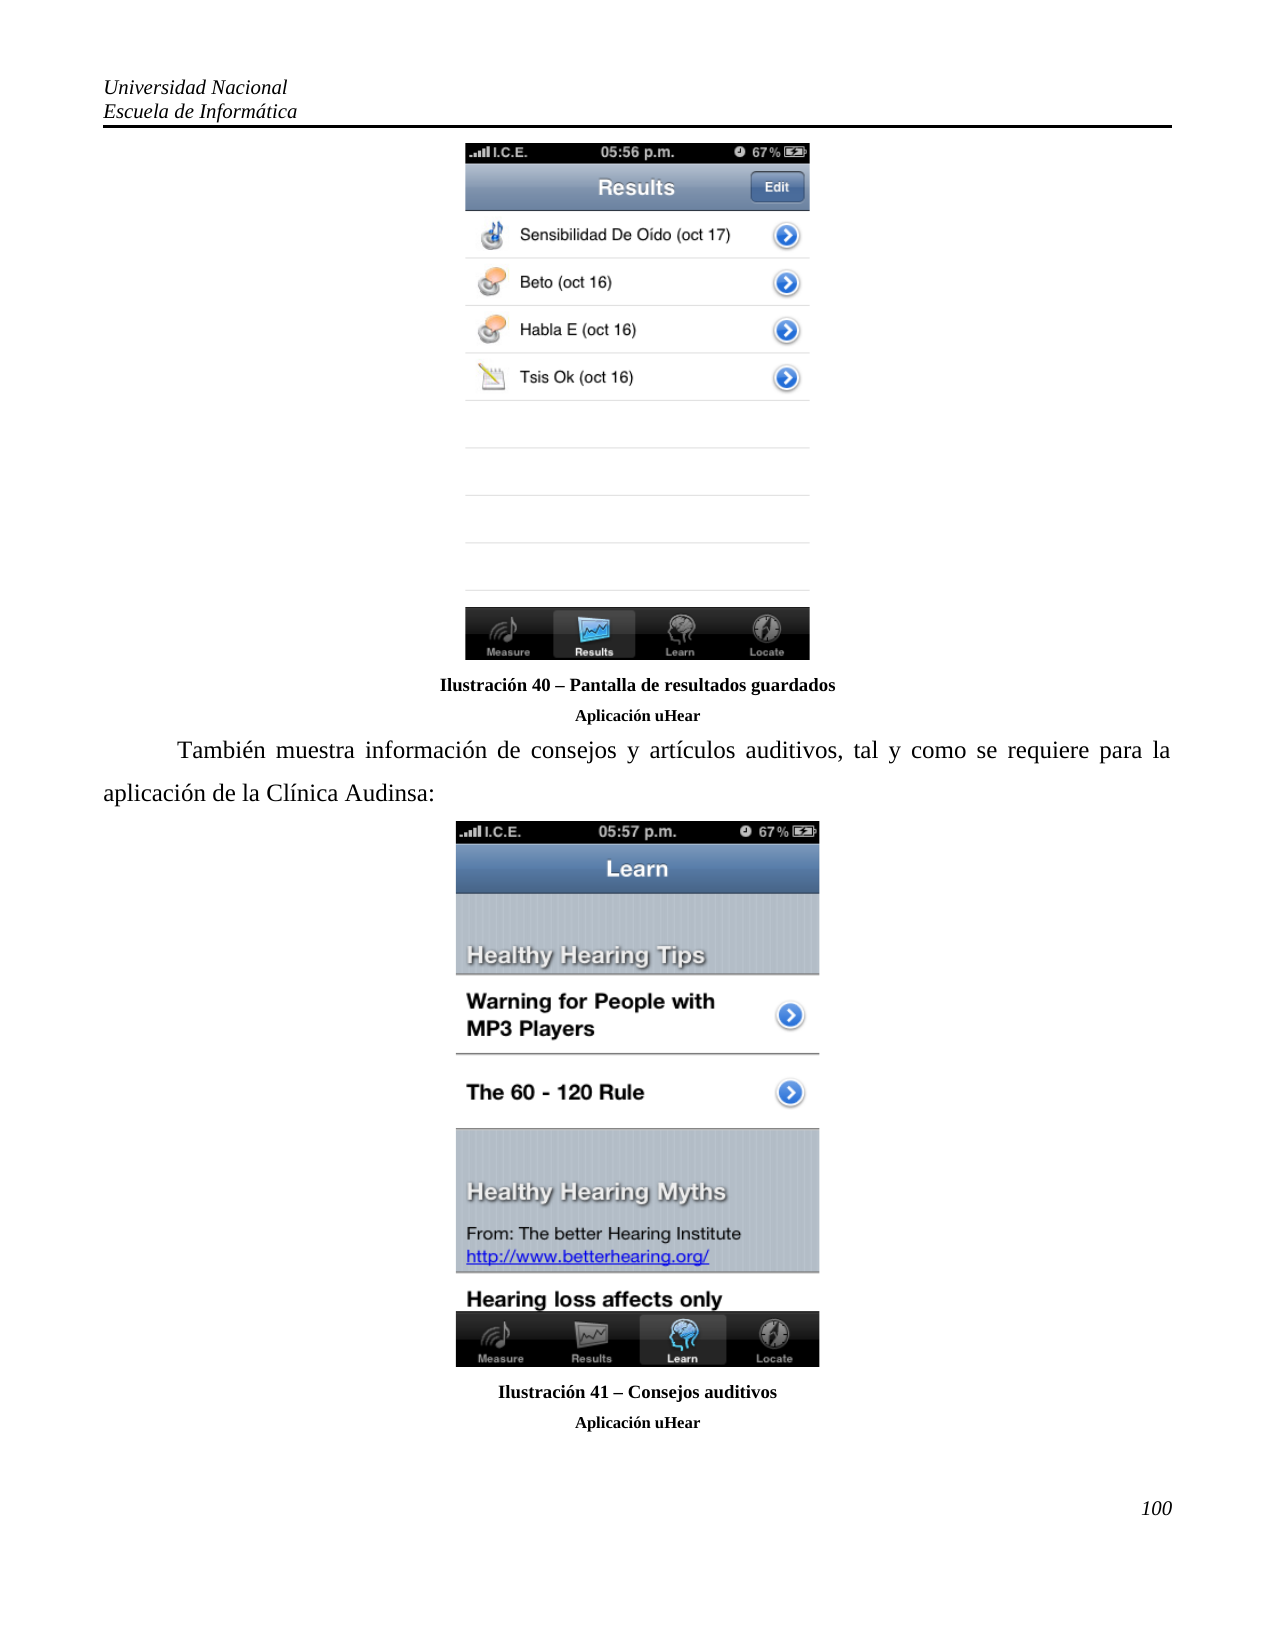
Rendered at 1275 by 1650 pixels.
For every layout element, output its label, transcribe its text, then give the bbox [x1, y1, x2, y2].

text Aplicación uHear [103, 706, 1172, 725]
text También muestra información de consejos y artículos auditivos, tal y como se requiere para la aplicación de la Clínica Audinsa: [103, 735, 1172, 807]
picture [465, 143, 810, 660]
picture [455, 821, 820, 1367]
text Aplicación uHear [103, 1413, 1172, 1432]
